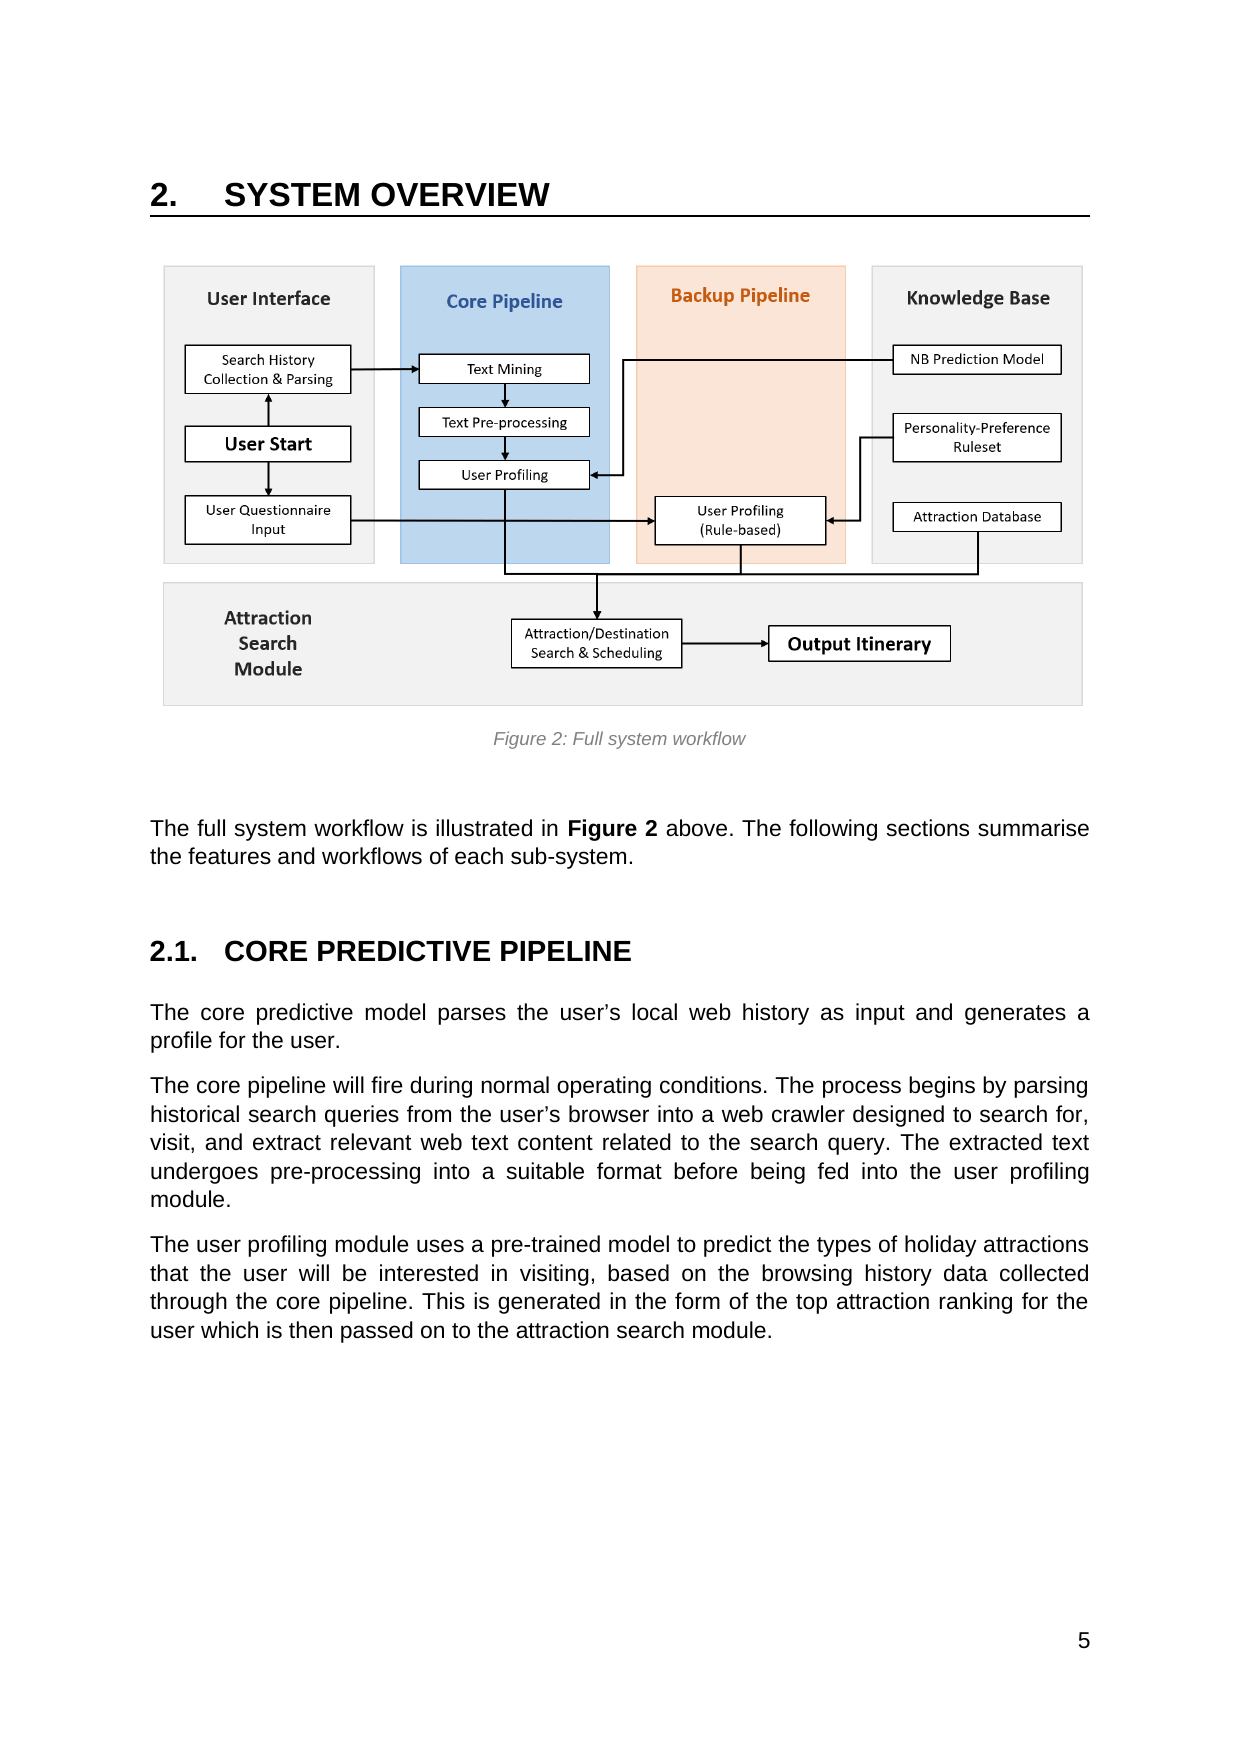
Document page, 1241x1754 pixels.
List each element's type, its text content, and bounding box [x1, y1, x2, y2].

picture [156, 261, 1091, 709]
text System Overview [150, 175, 1090, 215]
text The core pipeline will fire during normal operating conditions. The process begins by parsing historical search queries from the user’s browser into a web crawler designed to search for, visit, and extract relevant web text content related to the search query. The extracted text undergoes pre-processing into a suitable format before being fed into the user profiling module. [150, 1072, 1090, 1212]
text Figure 2: Full system workflow [150, 727, 1090, 749]
text The full system workflow is illustrated in Figure 2 above. The following sections summarise the features and workflows of each sub-system. [150, 815, 1090, 870]
text The core predictive model parses the user’s local web history as input and generates a profile for the user. [150, 999, 1090, 1054]
text Core Predictive Pipeline [149, 933, 1090, 967]
text The user profiling module uses a pre-trained model to predict the types of holiday attractions that the user will be interested in visiting, based on the browsing history data collected through the core pipeline. This is generated in the form of the top attraction ranking for the user which is then passed on to the attraction search module. [150, 1231, 1090, 1343]
